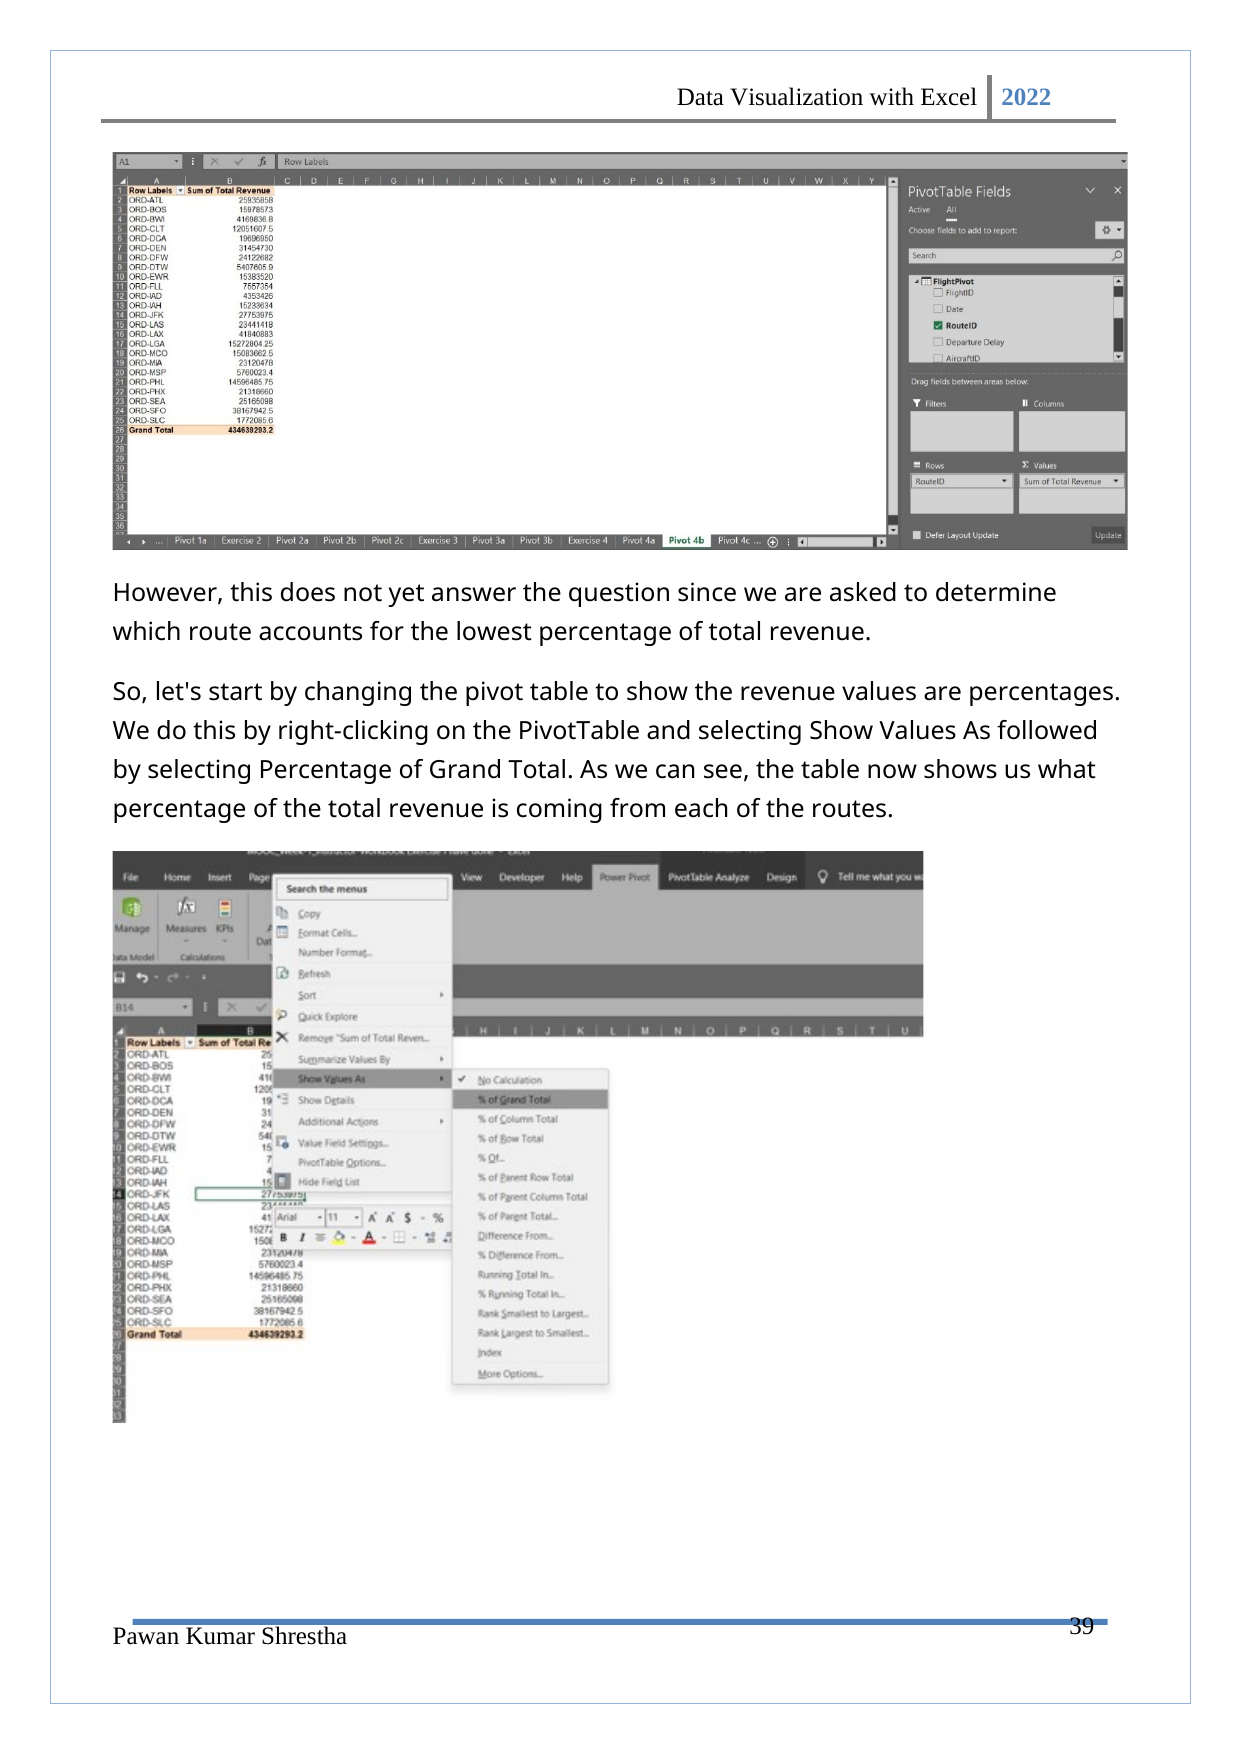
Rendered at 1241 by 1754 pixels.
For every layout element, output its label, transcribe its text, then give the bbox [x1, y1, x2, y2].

text So, let's start by changing the pivot table to show the revenue values are percentages. We do this by right-clicking on the PivotTable and selecting Show Values As followed by selecting Percentage of Grand Total. As we can see, the table now shows us what percentage of the total revenue is coming from each of the routes. [112, 674, 1128, 825]
picture [112, 152, 1128, 550]
text However, this does not yet answer the question since we are asked to determine which route accounts for the lowest percentage of total revenue. [112, 574, 1128, 648]
picture [112, 851, 924, 1423]
